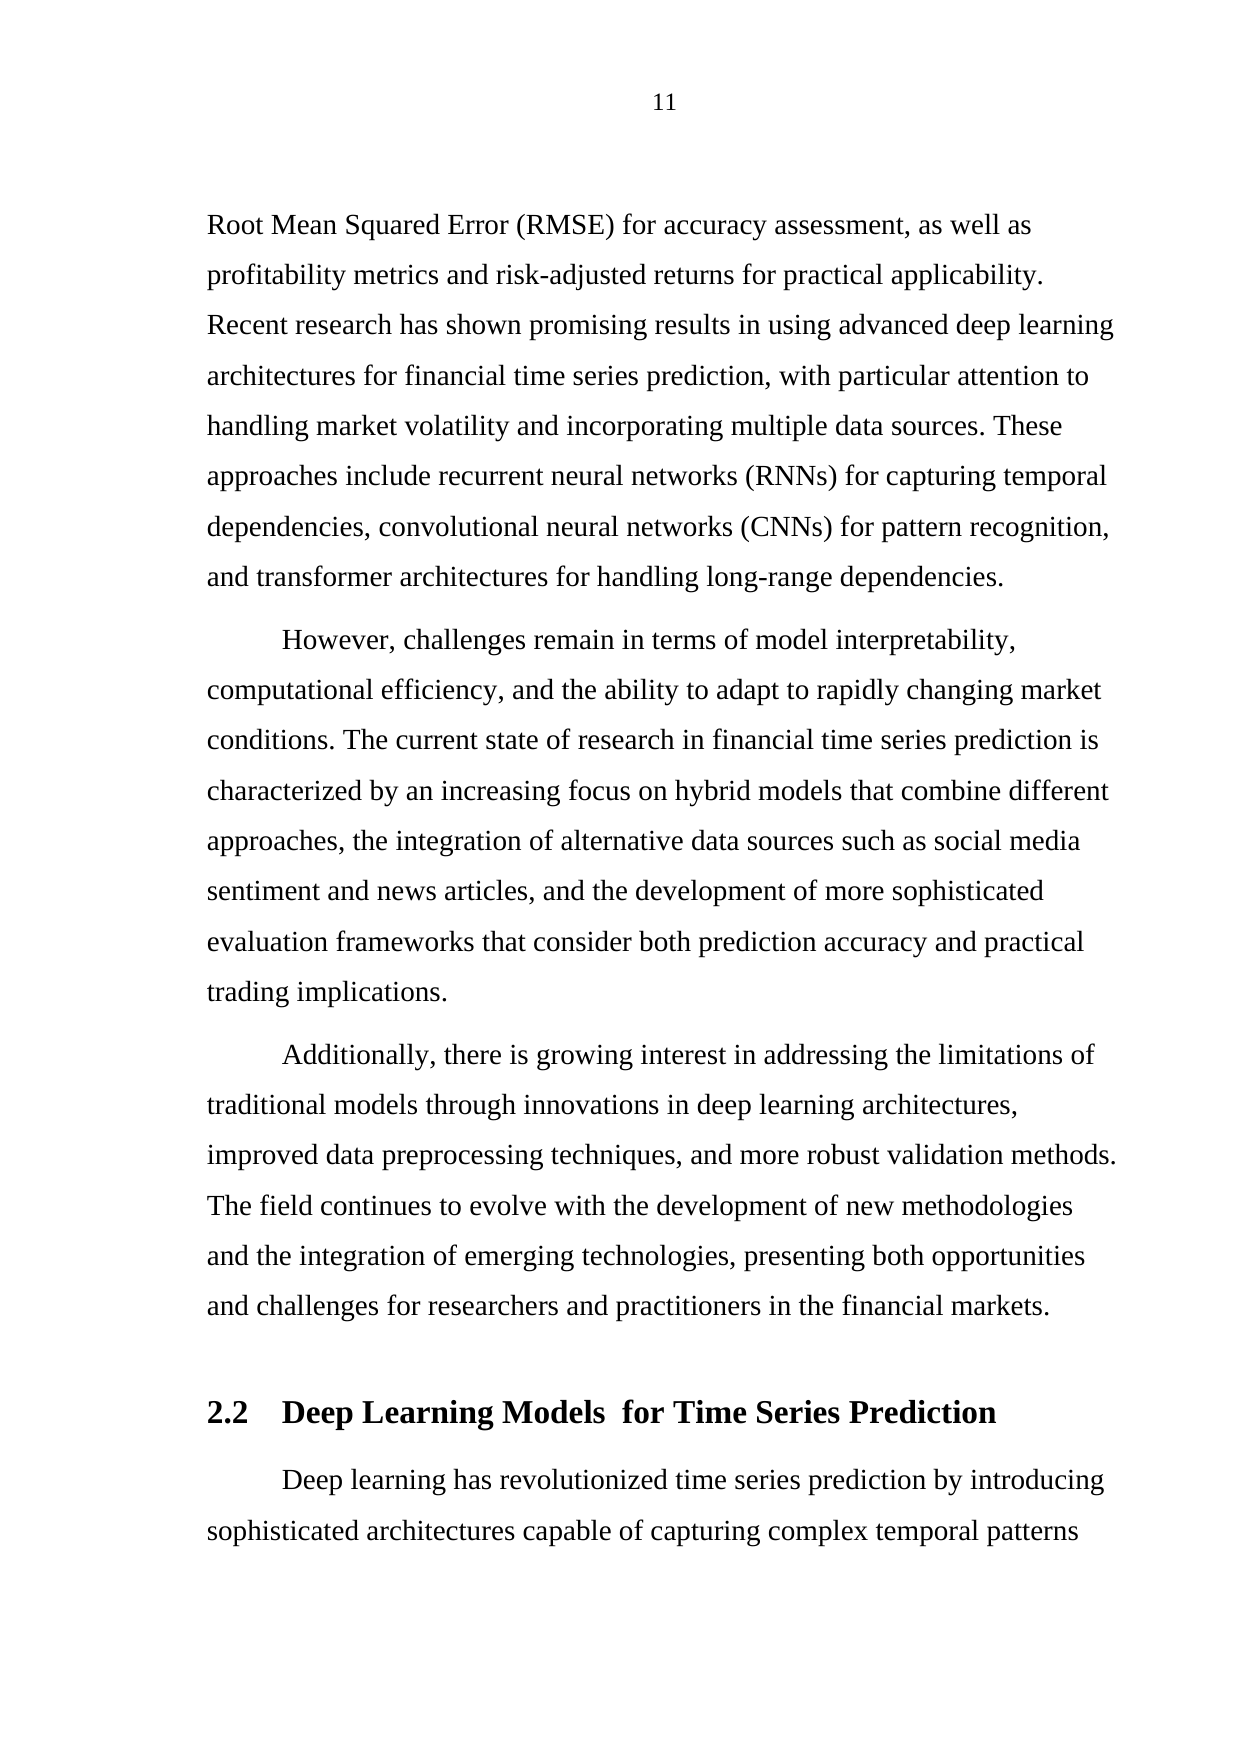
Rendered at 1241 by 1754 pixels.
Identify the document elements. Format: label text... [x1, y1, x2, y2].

subtitle Deep Learning Models for Time Series Prediction [207, 1392, 1122, 1431]
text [207, 207, 1122, 592]
text Additionally, there is growing interest in addressing the limitations of traditional models through innovations in deep learning architectures, improved data preprocessing techniques, and more robust validation methods. The field continues to evolve with the development of new methodologies and the integration of emerging technologies, presenting both opportunities and challenges for researchers and practitioners in the financial markets. [207, 1037, 1122, 1322]
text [207, 1462, 1122, 1546]
text However, challenges remain in terms of model interpretability, computational efficiency, and the ability to adapt to rapidly changing market conditions. The current state of research in financial time series prediction is characterized by an increasing focus on hybrid models that combine different approaches, the integration of alternative data sources such as social media sentiment and news articles, and the development of more sophisticated evaluation frameworks that consider both prediction accuracy and practical trading implications. [207, 622, 1122, 1007]
